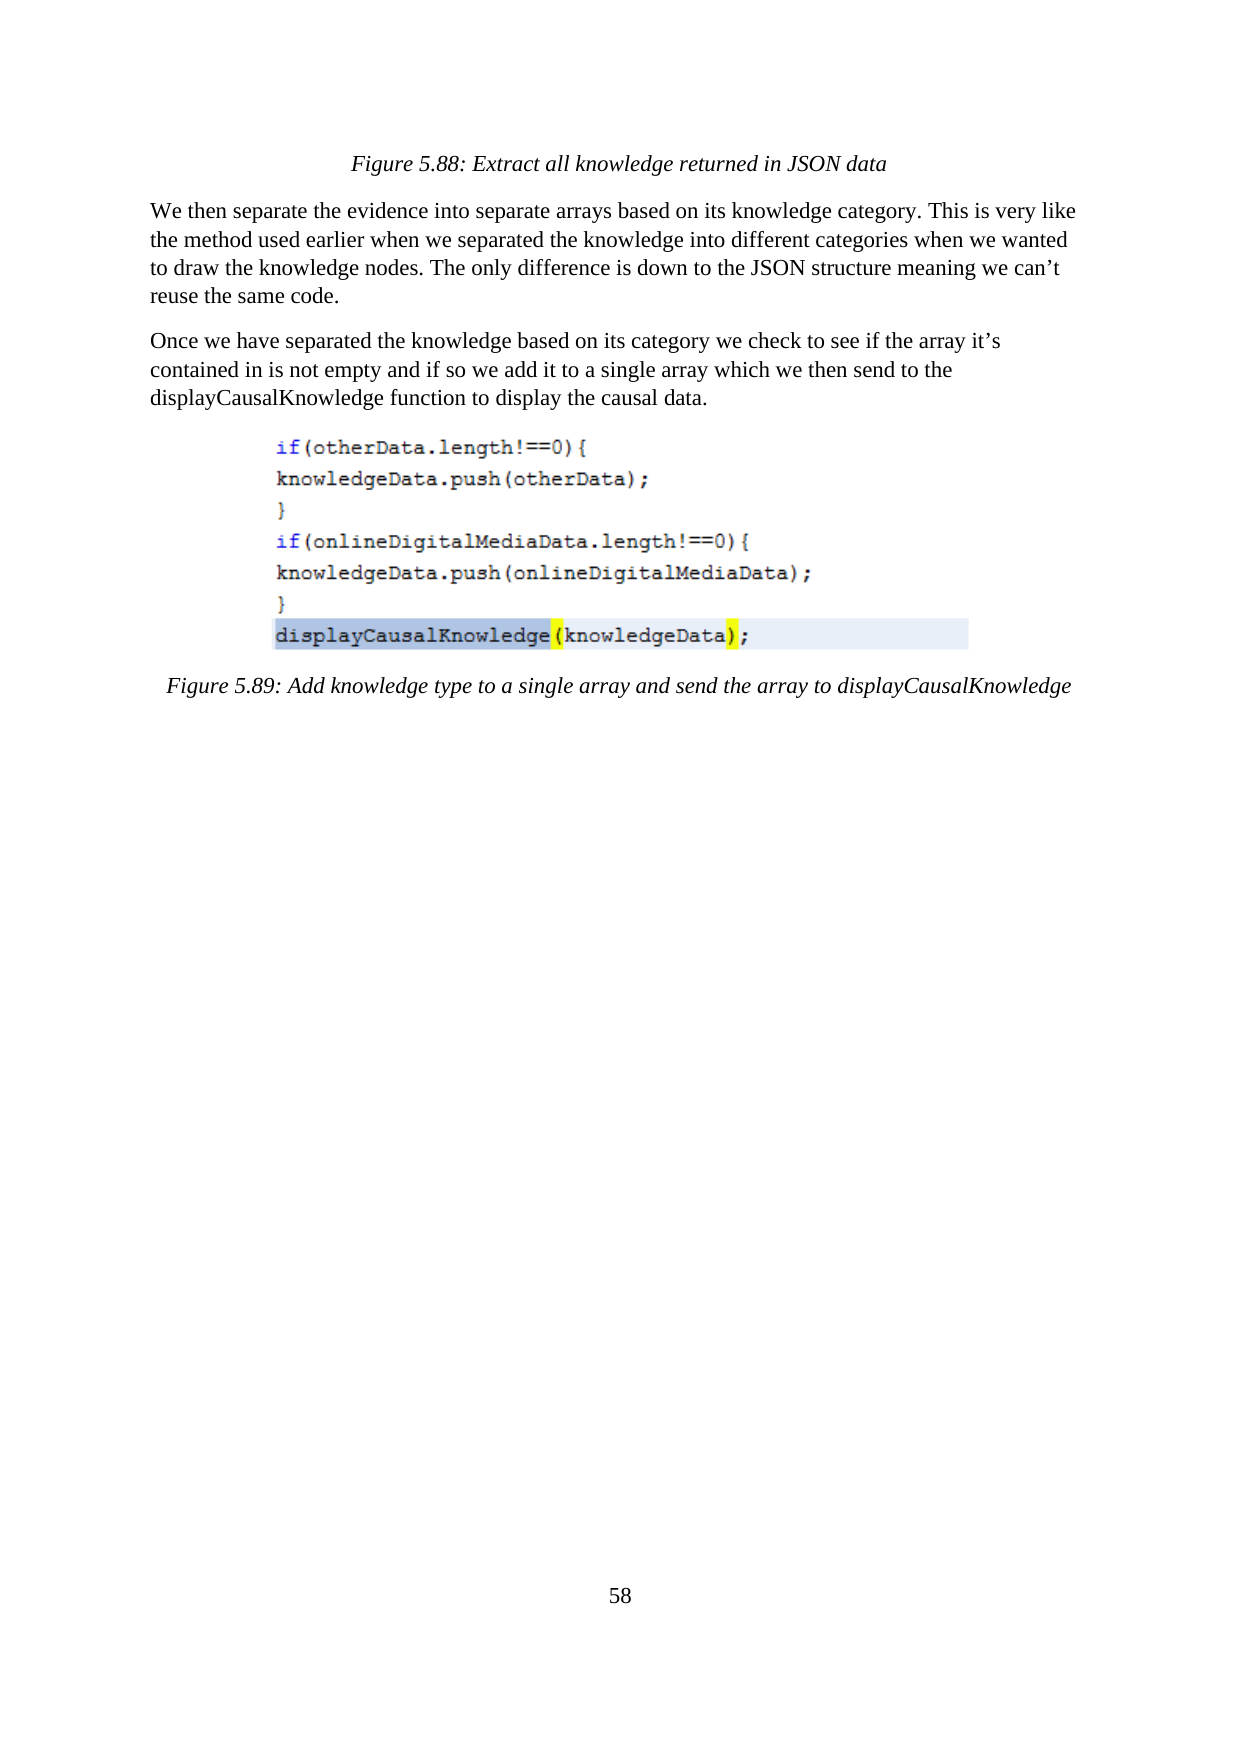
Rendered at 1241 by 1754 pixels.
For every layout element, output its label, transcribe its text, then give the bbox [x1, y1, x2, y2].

text Once we have separated the knowledge based on its category we check to see if the array it’s contained in is not empty and if so we add it to a single array which we then send to the displayCausalKnowledge function to display the causal data. [150, 328, 1090, 411]
text We then separate the evidence into separate arrays based on its knowledge category. This is very like the method used earlier when we separated the knowledge into different categories when we wanted to draw the knowledge nodes. The only difference is down to the JSON structure meaning we can’t reuse the same code. [150, 197, 1090, 309]
picture [271, 429, 969, 653]
